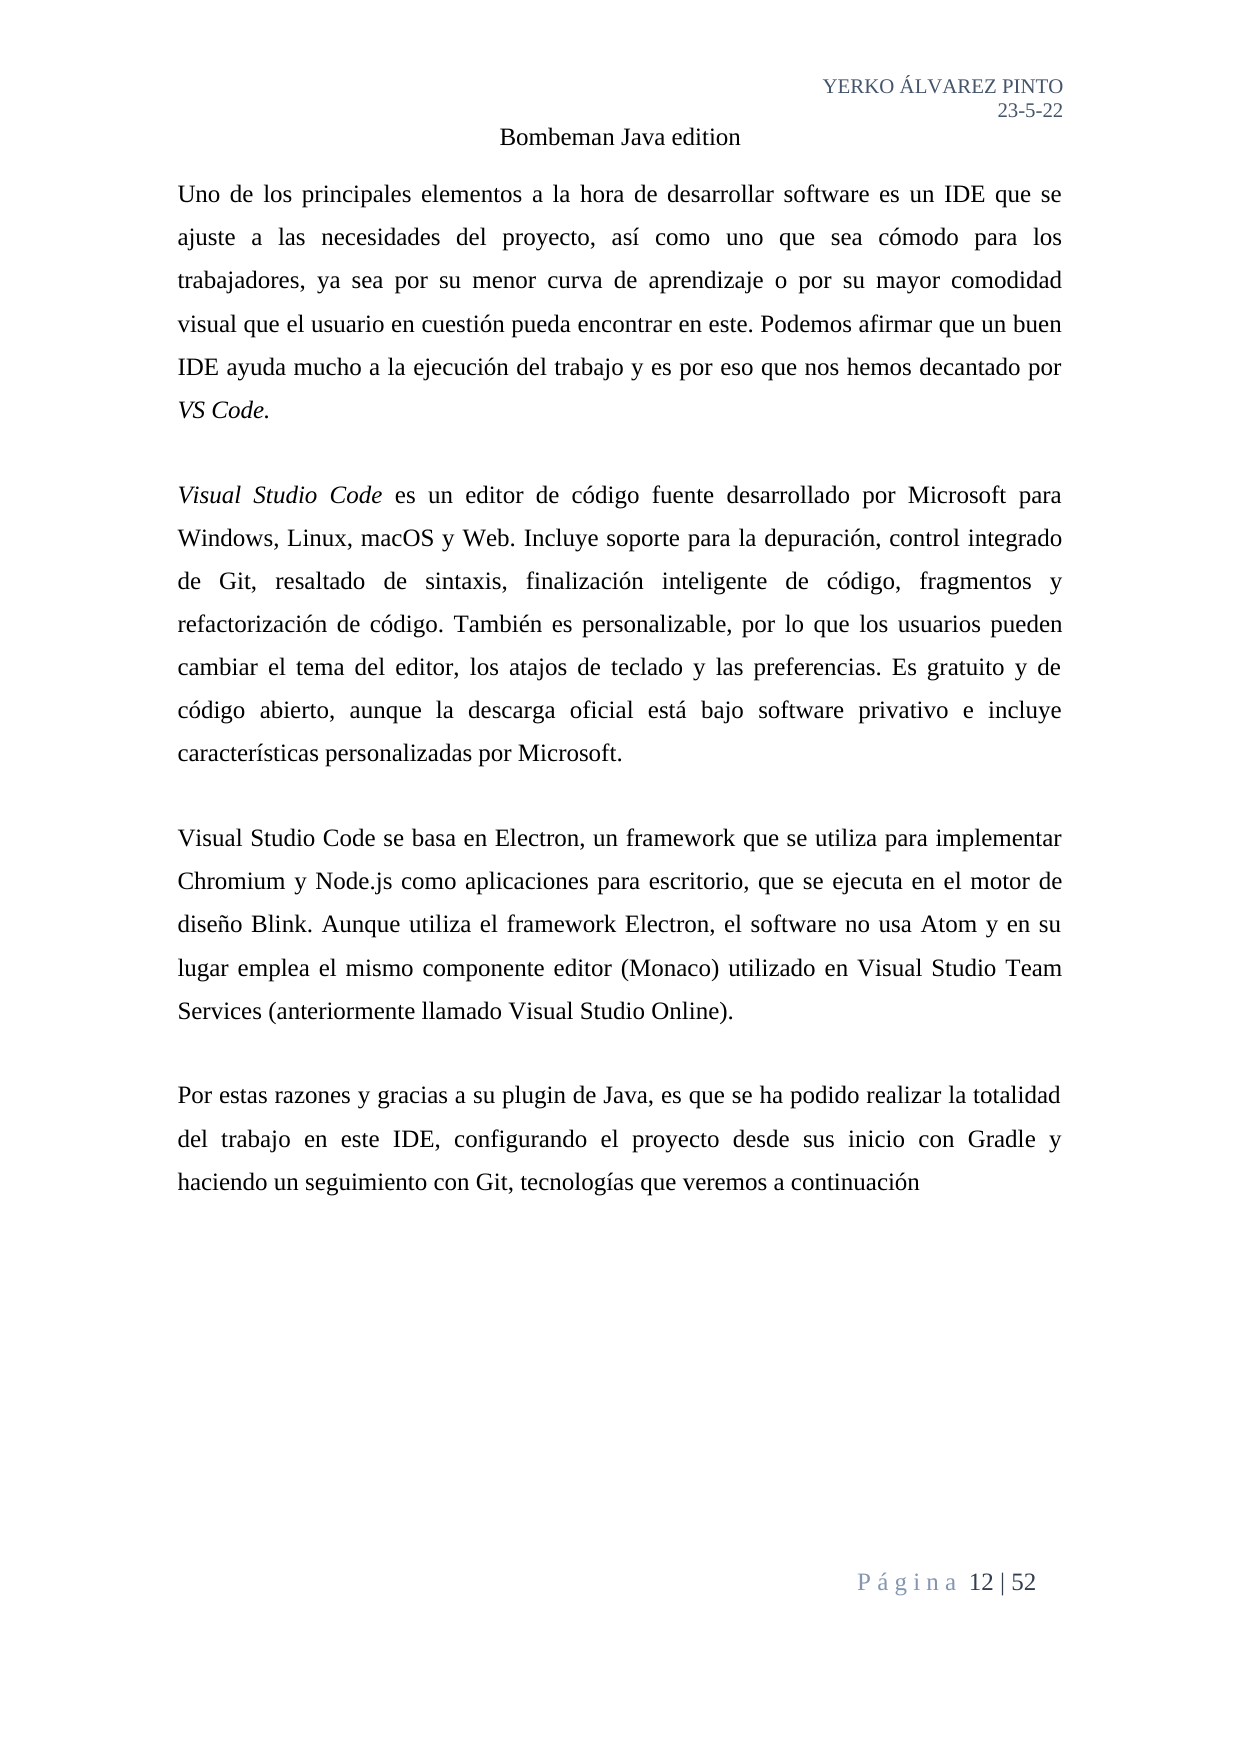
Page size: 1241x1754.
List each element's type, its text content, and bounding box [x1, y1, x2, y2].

text Por estas razones y gracias a su plugin de Java, es que se ha podido realizar la totalidad del trabajo en este IDE, configurando el proyecto desde sus inicio con Gradle y haciendo un seguimiento con Git, tecnologías que veremos a continuación [177, 1081, 1063, 1196]
text Visual Studio Code es un editor de código fuente desarrollado por Microsoft para Windows, Linux, macOS y Web. Incluye soporte para la depuración, control integrado de Git, resaltado de sintaxis, finalización inteligente de código, fragmentos y refactorización de código. También es personalizable, por lo que los usuarios pueden cambiar el tema del editor, los atajos de teclado y las preferencias. Es gratuito y de código abierto,​ aunque la descarga oficial está bajo software privativo e incluye características personalizadas por Microsoft. [177, 480, 1063, 767]
text Uno de los principales elementos a la hora de desarrollar software es un IDE que se ajuste a las necesidades del proyecto, así como uno que sea cómodo para los trabajadores, ya sea por su menor curva de aprendizaje o por su mayor comodidad visual que el usuario en cuestión pueda encontrar en este. Podemos afirmar que un buen IDE ayuda mucho a la ejecución del trabajo y es por eso que nos hemos decantado por VS Code. [177, 179, 1063, 424]
text Visual Studio Code se basa en Electron, un framework que se utiliza para implementar Chromium y Node.js como aplicaciones para escritorio, que se ejecuta en el motor de diseño Blink. Aunque utiliza el framework Electron, el software no usa Atom y en su lugar emplea el mismo componente editor (Monaco) utilizado en Visual Studio Team Services (anteriormente llamado Visual Studio Online). [177, 823, 1063, 1024]
